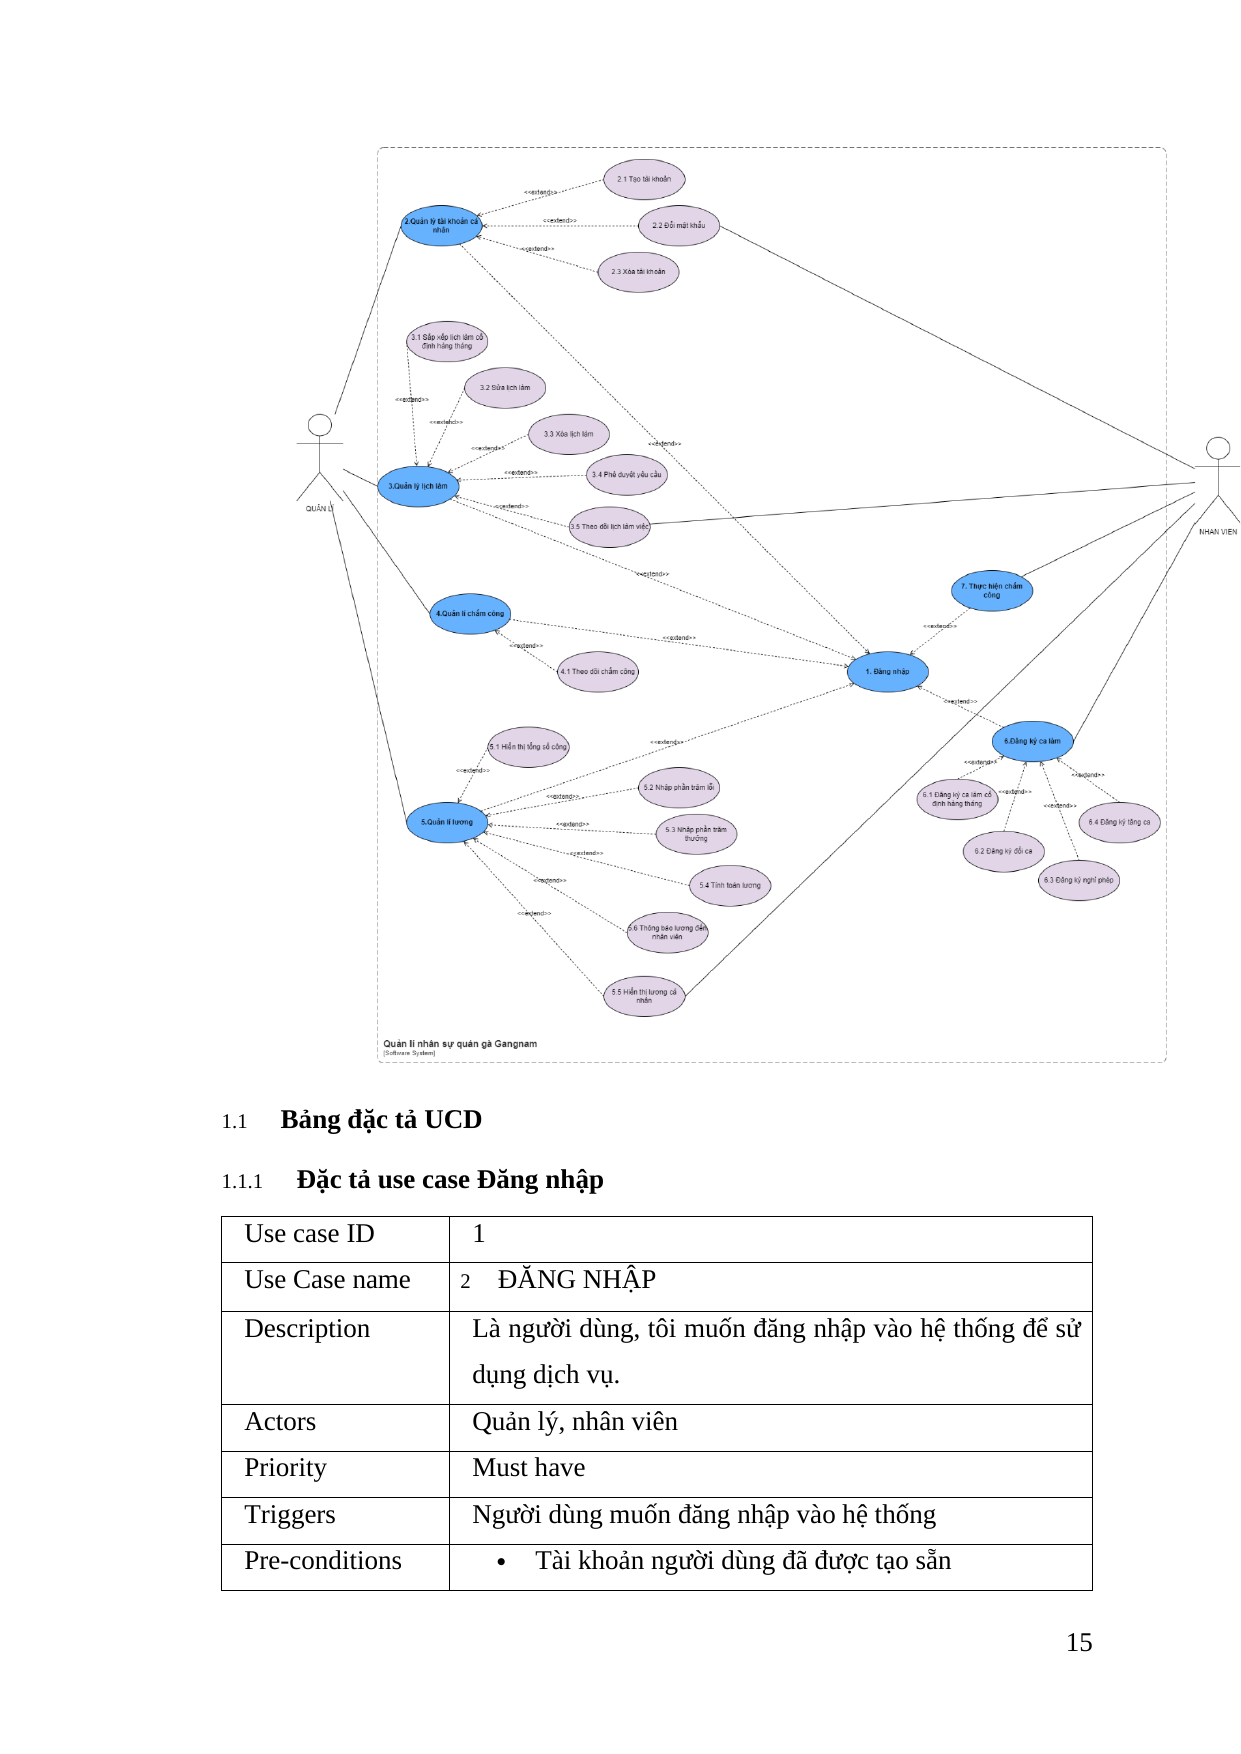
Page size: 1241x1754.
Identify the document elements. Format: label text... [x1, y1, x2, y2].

table_cell Use Case name [222, 1263, 449, 1311]
table_header Use case ID [222, 1217, 449, 1262]
table_cell Priority [222, 1452, 449, 1497]
table_cell Quản lý, nhân viên [450, 1405, 1092, 1451]
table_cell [450, 1545, 1092, 1590]
table_cell Pre-conditions [222, 1545, 449, 1590]
table_cell Triggers [222, 1498, 449, 1543]
table_cell Description [222, 1312, 449, 1404]
table_header 1 [450, 1217, 1092, 1262]
picture [296, 147, 1241, 1063]
table_cell Actors [222, 1405, 449, 1451]
table_cell Người dùng muốn đăng nhập vào hệ thống [450, 1498, 1092, 1543]
subtitle Bảng đặc tả UCD [221, 1103, 1092, 1135]
table_cell Đăng nhập [450, 1263, 1092, 1311]
subtitle Đặc tả use case Đăng nhập [221, 1163, 1092, 1194]
table_cell Must have [450, 1452, 1092, 1497]
table_cell Là người dùng, tôi muốn đăng nhập vào hệ thống để sử dụng dịch vụ. [450, 1312, 1092, 1404]
